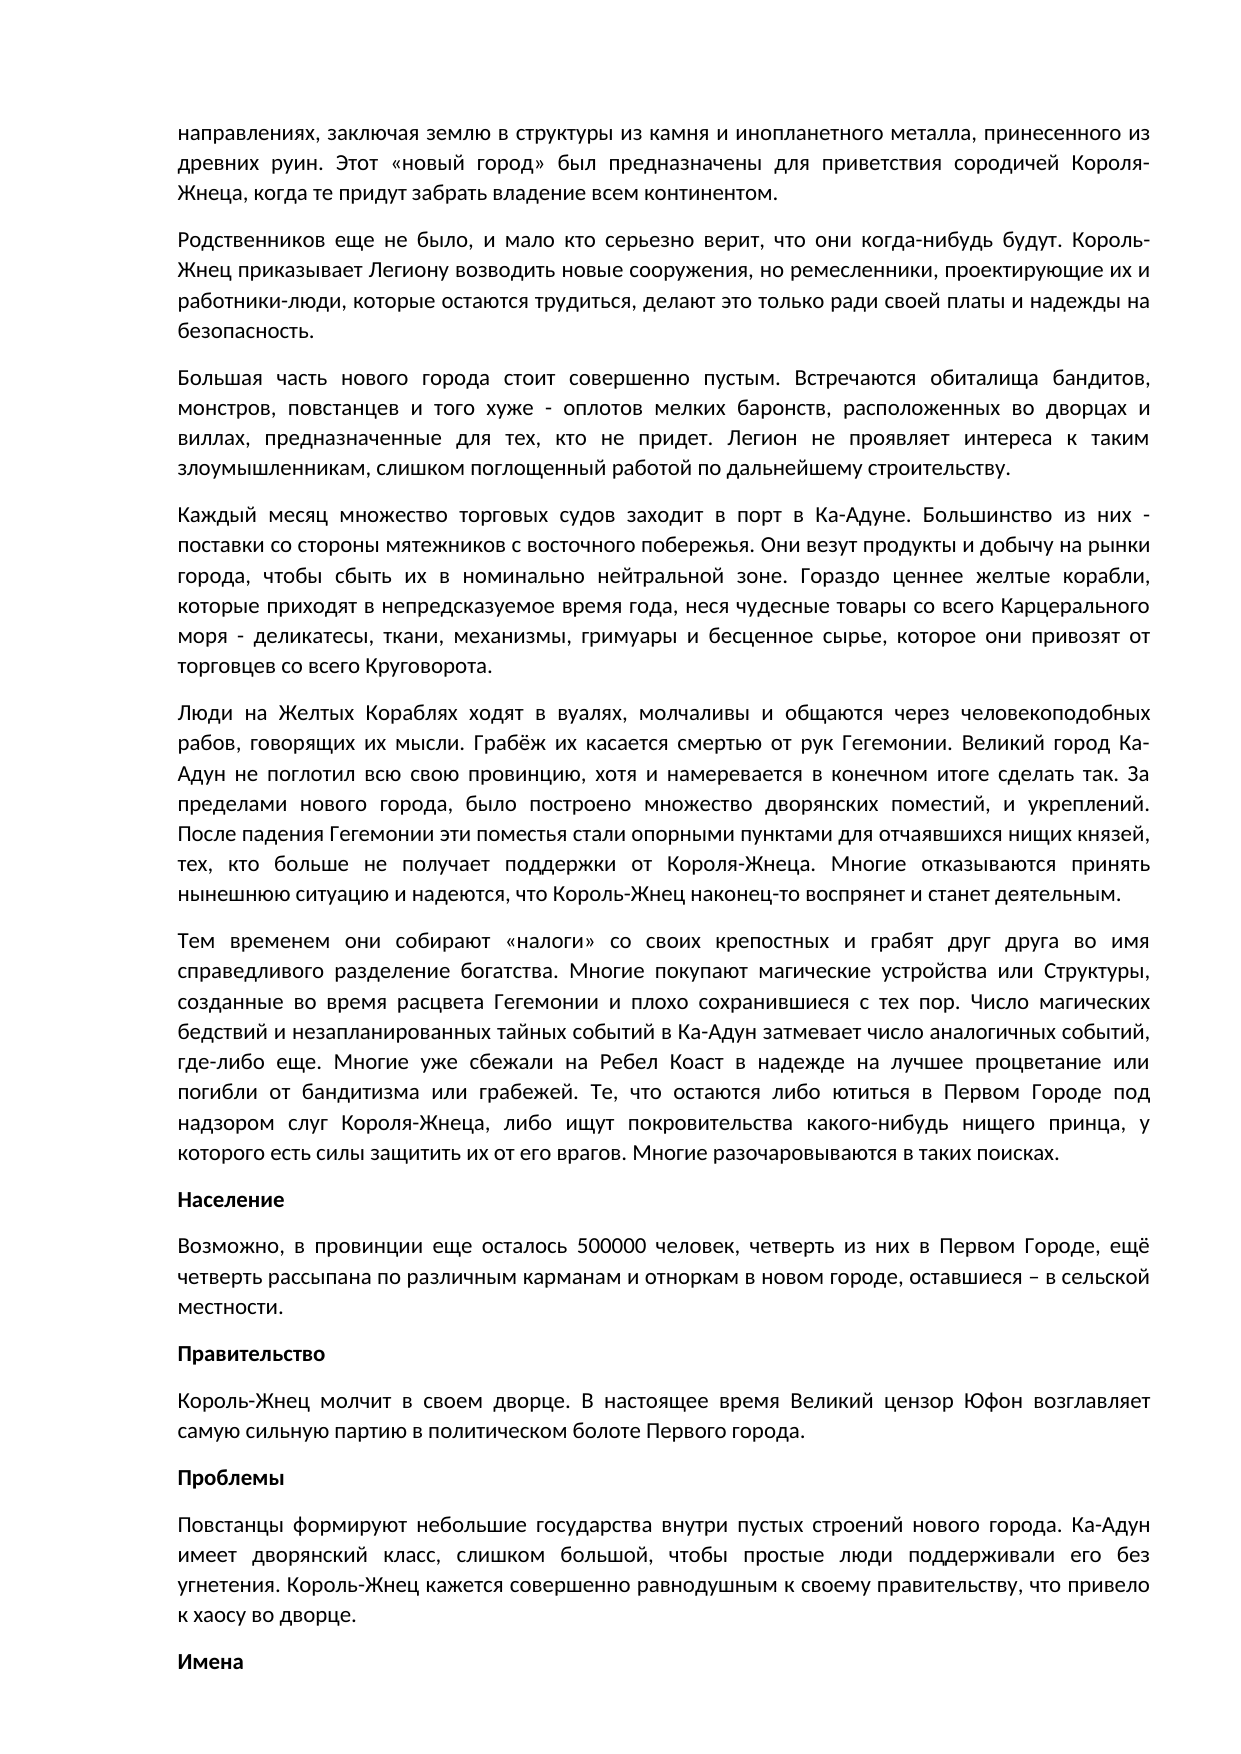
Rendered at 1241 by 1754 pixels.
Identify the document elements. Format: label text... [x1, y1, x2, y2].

text Население [177, 1185, 1152, 1213]
text Правительство [177, 1339, 1152, 1367]
text Тем временем они собирают «налоги» со своих крепостных и грабят друг друга во имя справедливого разделение богатства. Многие покупают магические устройства или Структуры, созданные во время расцвета Гегемонии и плохо сохранившиеся с тех пор. Число магических бедствий и незапланированных тайных событий в Ка-Адун затмевает число аналогичных событий, где-либо еще. Многие уже сбежали на Ребел Коаст в надежде на лучшее процветание или погибли от бандитизма или грабежей. Те, что остаются либо ютиться в Первом Городе под надзором слуг Короля-Жнеца, либо ищут покровительства какого-нибудь нищего принца, у которого есть силы защитить их от его врагов. Многие разочаровываются в таких поисках. [177, 926, 1152, 1166]
text Родственников еще не было, и мало кто серьезно верит, что они когда-нибудь будут. Король-Жнец приказывает Легиону возводить новые сооружения, но ремесленники, проектирующие их и работники-люди, которые остаются трудиться, делают это только ради своей платы и надежды на безопасность. [177, 225, 1152, 344]
text Проблемы [177, 1463, 1152, 1491]
text Повстанцы формируют небольшие государства внутри пустых строений нового города. Ка-Адун имеет дворянский класс, слишком большой, чтобы простые люди поддерживали его без угнетения. Король-Жнец кажется совершенно равнодушным к своему правительству, что привело к хаосу во дворце. [177, 1510, 1152, 1628]
text Король-Жнец молчит в своем дворце. В настоящее время Великий цензор Юфон возглавляет самую сильную партию в политическом болоте Первого города. [177, 1386, 1152, 1444]
text Каждый месяц множество торговых судов заходит в порт в Ка-Адуне. Большинство из них - поставки со стороны мятежников с восточного побережья. Они везут продукты и добычу на рынки города, чтобы сбыть их в номинально нейтральной зоне. Гораздо ценнее желтые корабли, которые приходят в непредсказуемое время года, неся чудесные товары со всего Карцерального моря - деликатесы, ткани, механизмы, гримуары и бесценное сырье, которое они привозят от торговцев со всего Круговорота. [177, 500, 1152, 679]
text Большая часть нового города стоит совершенно пустым. Встречаются обиталища бандитов, монстров, повстанцев и того хуже - оплотов мелких баронств, расположенных во дворцах и виллах, предназначенные для тех, кто не придет. Легион не проявляет интереса к таким злоумышленникам, слишком поглощенный работой по дальнейшему строительству. [177, 363, 1152, 482]
text Имена [177, 1647, 1152, 1675]
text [177, 118, 1152, 207]
text Возможно, в провинции еще осталось 500000 человек, четверть из них в Первом Городе, ещё четверть рассыпана по различным карманам и отноркам в новом городе, оставшиеся – в сельской местности. [177, 1232, 1152, 1320]
text Люди на Желтых Кораблях ходят в вуалях, молчаливы и общаются через человекоподобных рабов, говорящих их мысли. Грабёж их касается смертью от рук Гегемонии. Великий город Ка-Адун не поглотил всю свою провинцию, хотя и намеревается в конечном итоге сделать так. За пределами нового города, было построено множество дворянских поместий, и укреплений. После падения Гегемонии эти поместья стали опорными пунктами для отчаявшихся нищих князей, тех, кто больше не получает поддержки от Короля-Жнеца. Многие отказываются принять нынешнюю ситуацию и надеются, что Король-Жнец наконец-то воспрянет и станет деятельным. [177, 698, 1152, 908]
